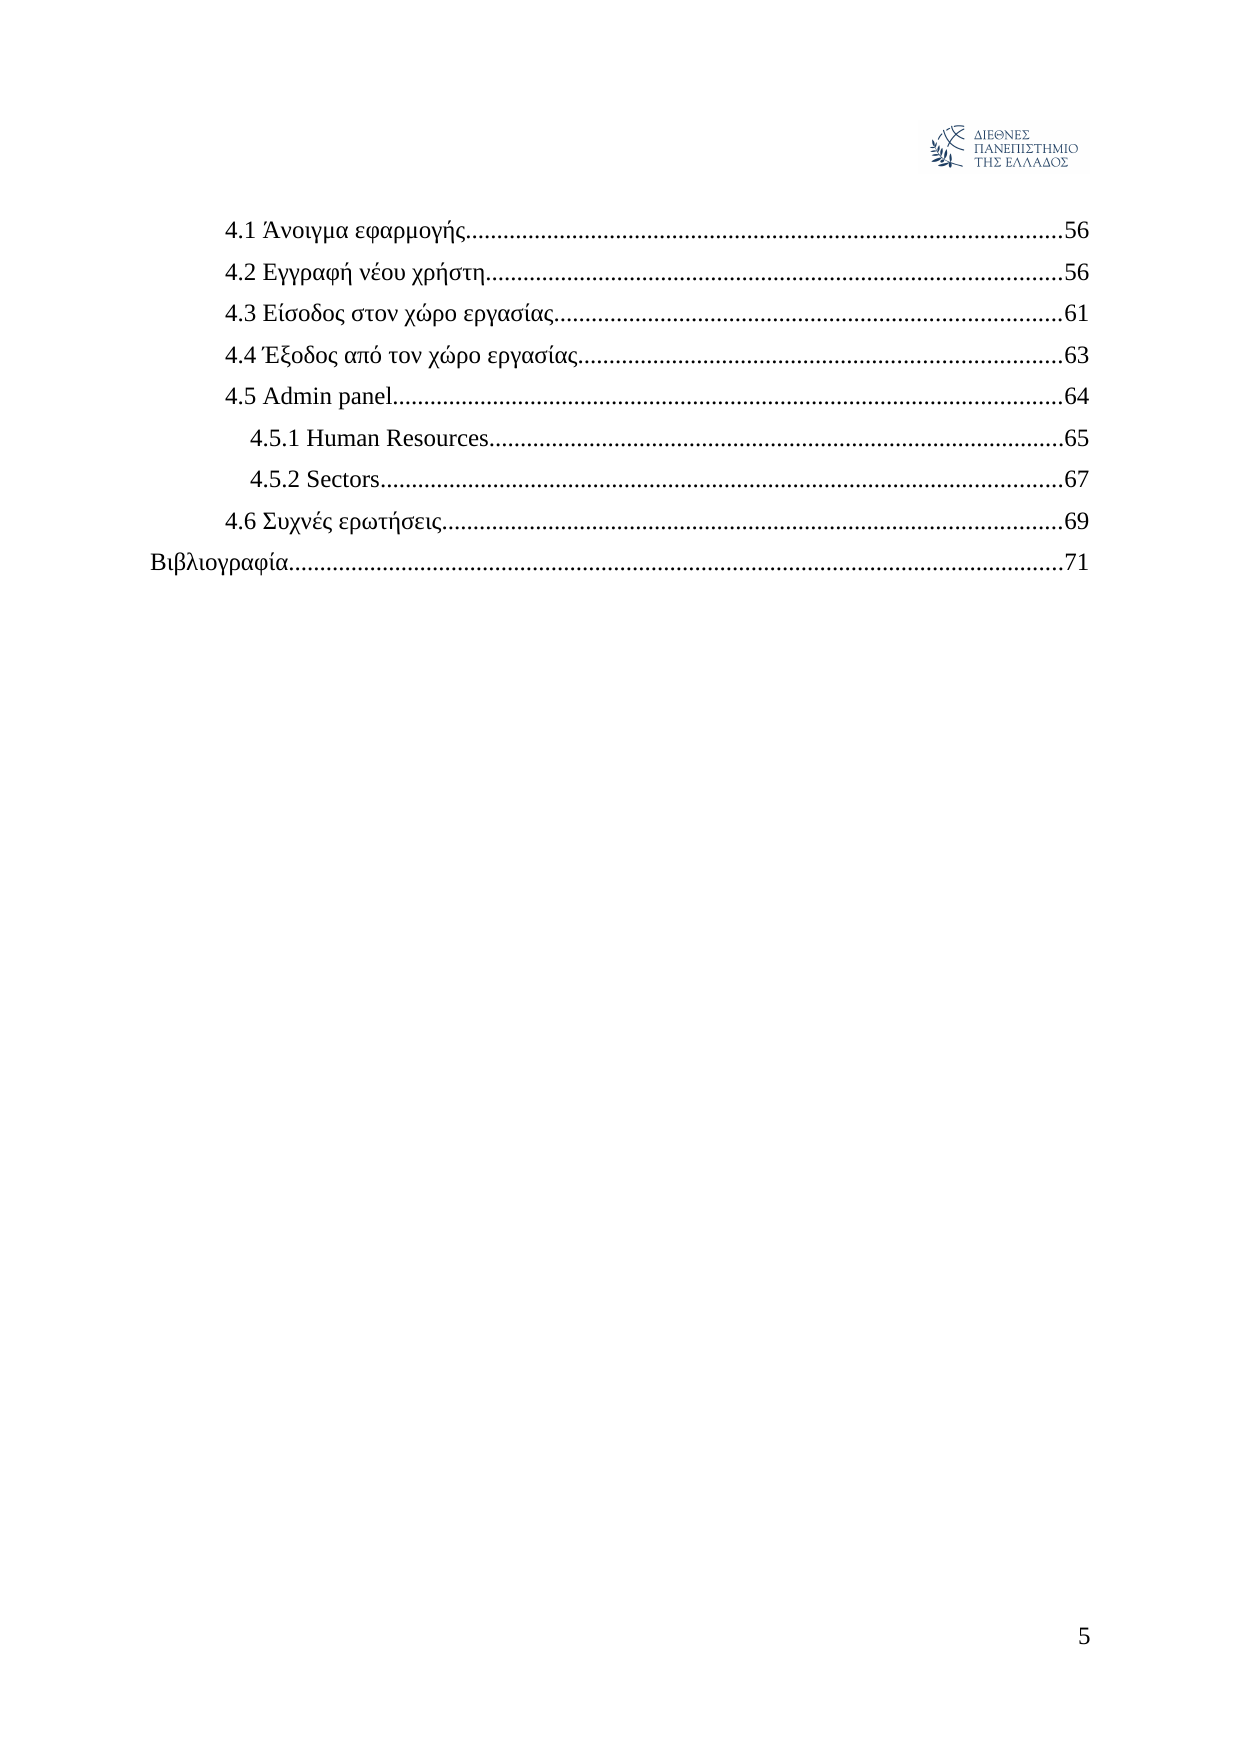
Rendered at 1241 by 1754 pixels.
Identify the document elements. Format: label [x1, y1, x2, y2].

picture [917, 120, 1091, 174]
